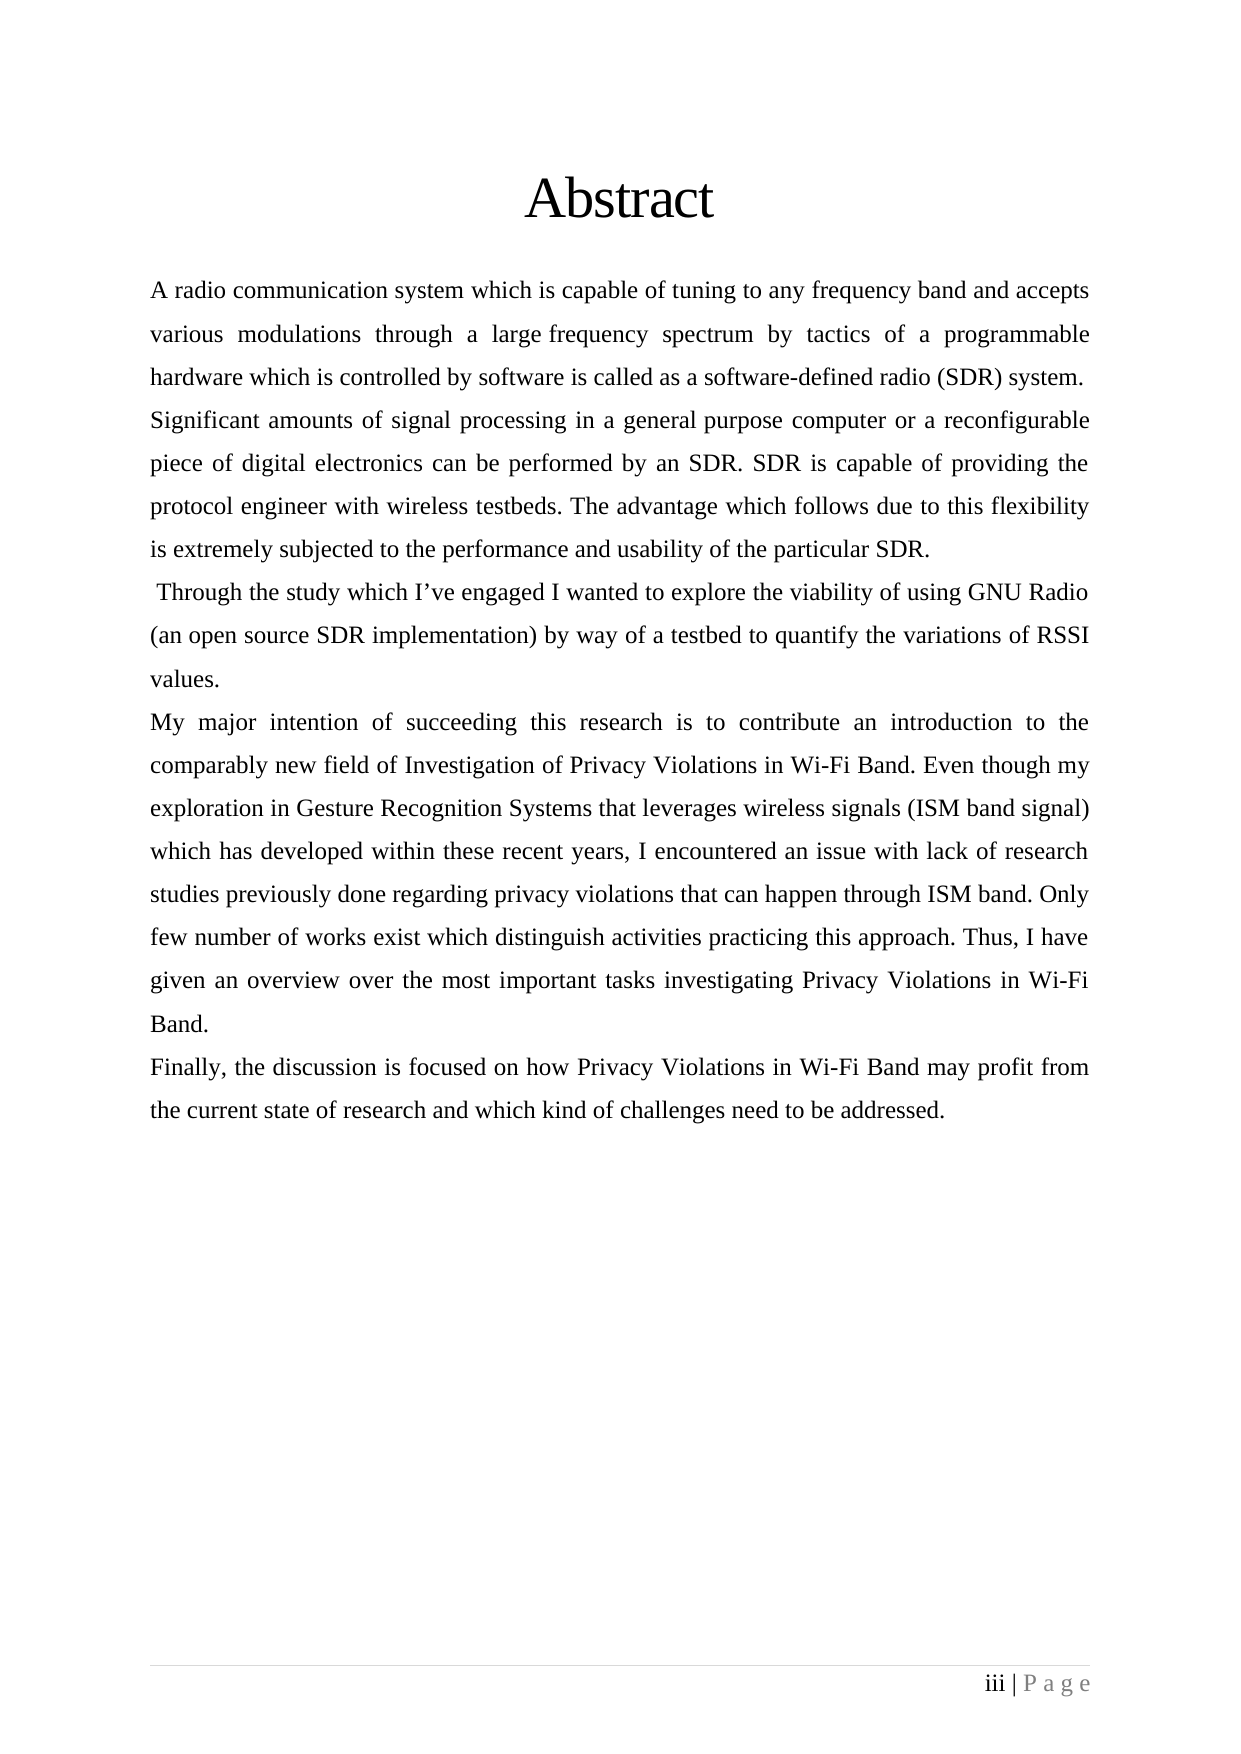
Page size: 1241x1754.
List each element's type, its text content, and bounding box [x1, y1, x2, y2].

title Abstract [150, 162, 1090, 229]
text A radio communication system which is capable of tuning to any frequency band and accepts various modulations through a large frequency spectrum by tactics of a programmable hardware which is controlled by software is called as a software-defined radio (SDR) system. [150, 276, 1090, 391]
text My major intention of succeeding this research is to contribute an introduction to the comparably new field of Investigation of Privacy Violations in Wi-Fi Band. Even though my exploration in Gesture Recognition Systems that leverages wireless signals (ISM band signal) which has developed within these recent years, I encountered an issue with lack of research studies previously done regarding privacy violations that can happen through ISM band. Only few number of works exist which distinguish activities practicing this approach. Thus, I have given an overview over the most important tasks investigating Privacy Violations in Wi-Fi Band. [150, 707, 1090, 1037]
text Finally, the discussion is focused on how Privacy Violations in Wi-Fi Band may profit from the current state of research and which kind of challenges need to be addressed. [150, 1052, 1090, 1124]
text Significant amounts of signal processing in a general purpose computer or a reconfigurable piece of digital electronics can be performed by an SDR. SDR is capable of providing the protocol engineer with wireless testbeds. The advantage which follows due to this flexibility is extremely subjected to the performance and usability of the particular SDR. [150, 405, 1090, 563]
text Through the study which I’ve engaged I wanted to explore the viability of using GNU Radio (an open source SDR implementation) by way of a testbed to quantify the variations of RSSI values. [150, 577, 1090, 692]
